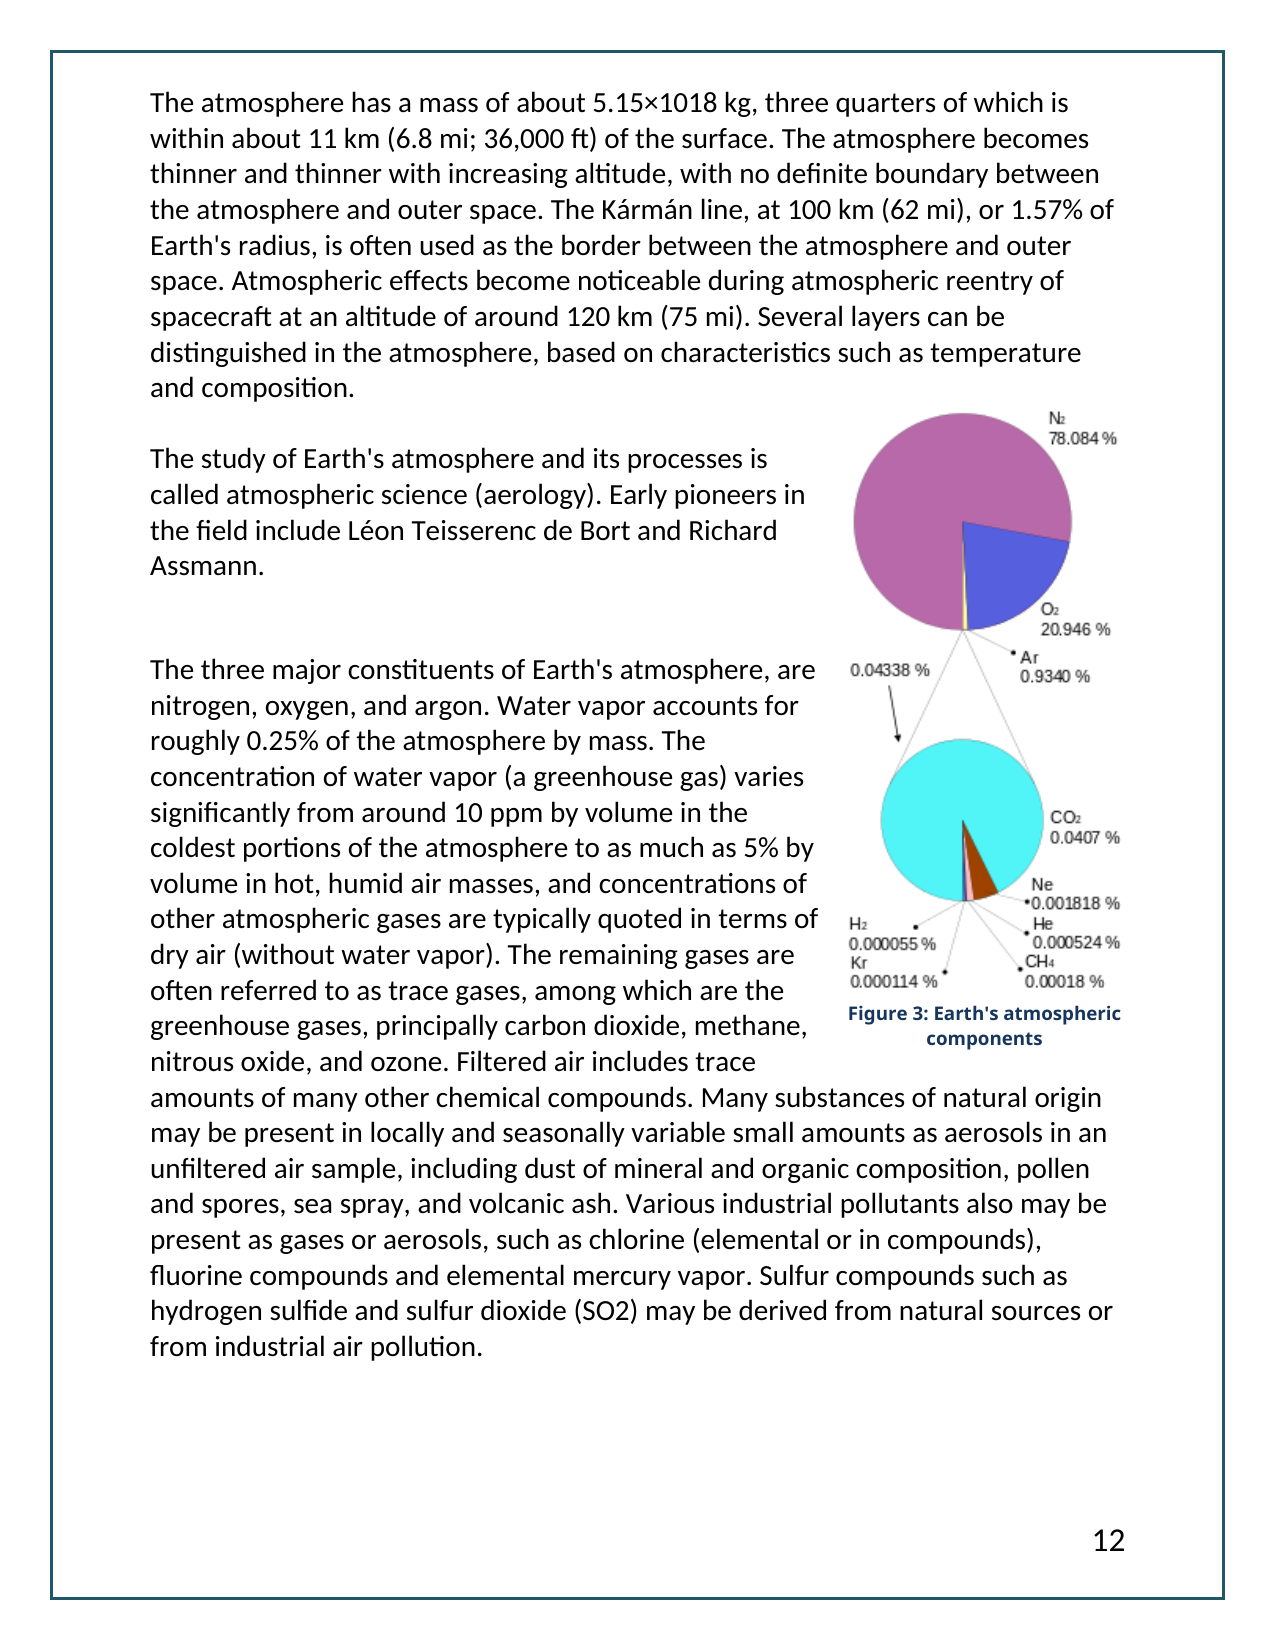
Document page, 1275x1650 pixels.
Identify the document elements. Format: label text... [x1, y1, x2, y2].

text The three major constituents of Earth's atmosphere, are nitrogen, oxygen, and argon. Water vapor accounts for roughly 0.25% of the atmosphere by mass. The concentration of water vapor (a greenhouse gas) varies significantly from around 10 ppm by volume in the coldest portions of the atmosphere to as much as 5% by volume in hot, humid air masses, and concentrations of other atmospheric gases are typically quoted in terms of dry air (without water vapor). The remaining gases are often referred to as trace gases, among which are the greenhouse gases, principally carbon dioxide, methane, nitrous oxide, and ozone. Filtered air includes trace amounts of many other chemical compounds. Many substances of natural origin may be present in locally and seasonally variable small amounts as aerosols in an unfiltered air sample, including dust of mineral and organic composition, pollen and spores, sea spray, and volcanic ash. Various industrial pollutants also may be present as gases or aerosols, such as chlorine (elemental or in compounds), fluorine compounds and elemental mercury vapor. Sulfur compounds such as hydrogen sulfide and sulfur dioxide (SO2) may be derived from natural sources or from industrial air pollution. [150, 583, 1125, 1364]
picture [843, 405, 1125, 991]
text The study of Earth's atmosphere and its processes is called atmospheric science (aerology). Early pioneers in the field include Léon Teisserenc de Bort and Richard Assmann. [150, 405, 843, 583]
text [150, 84, 1125, 405]
